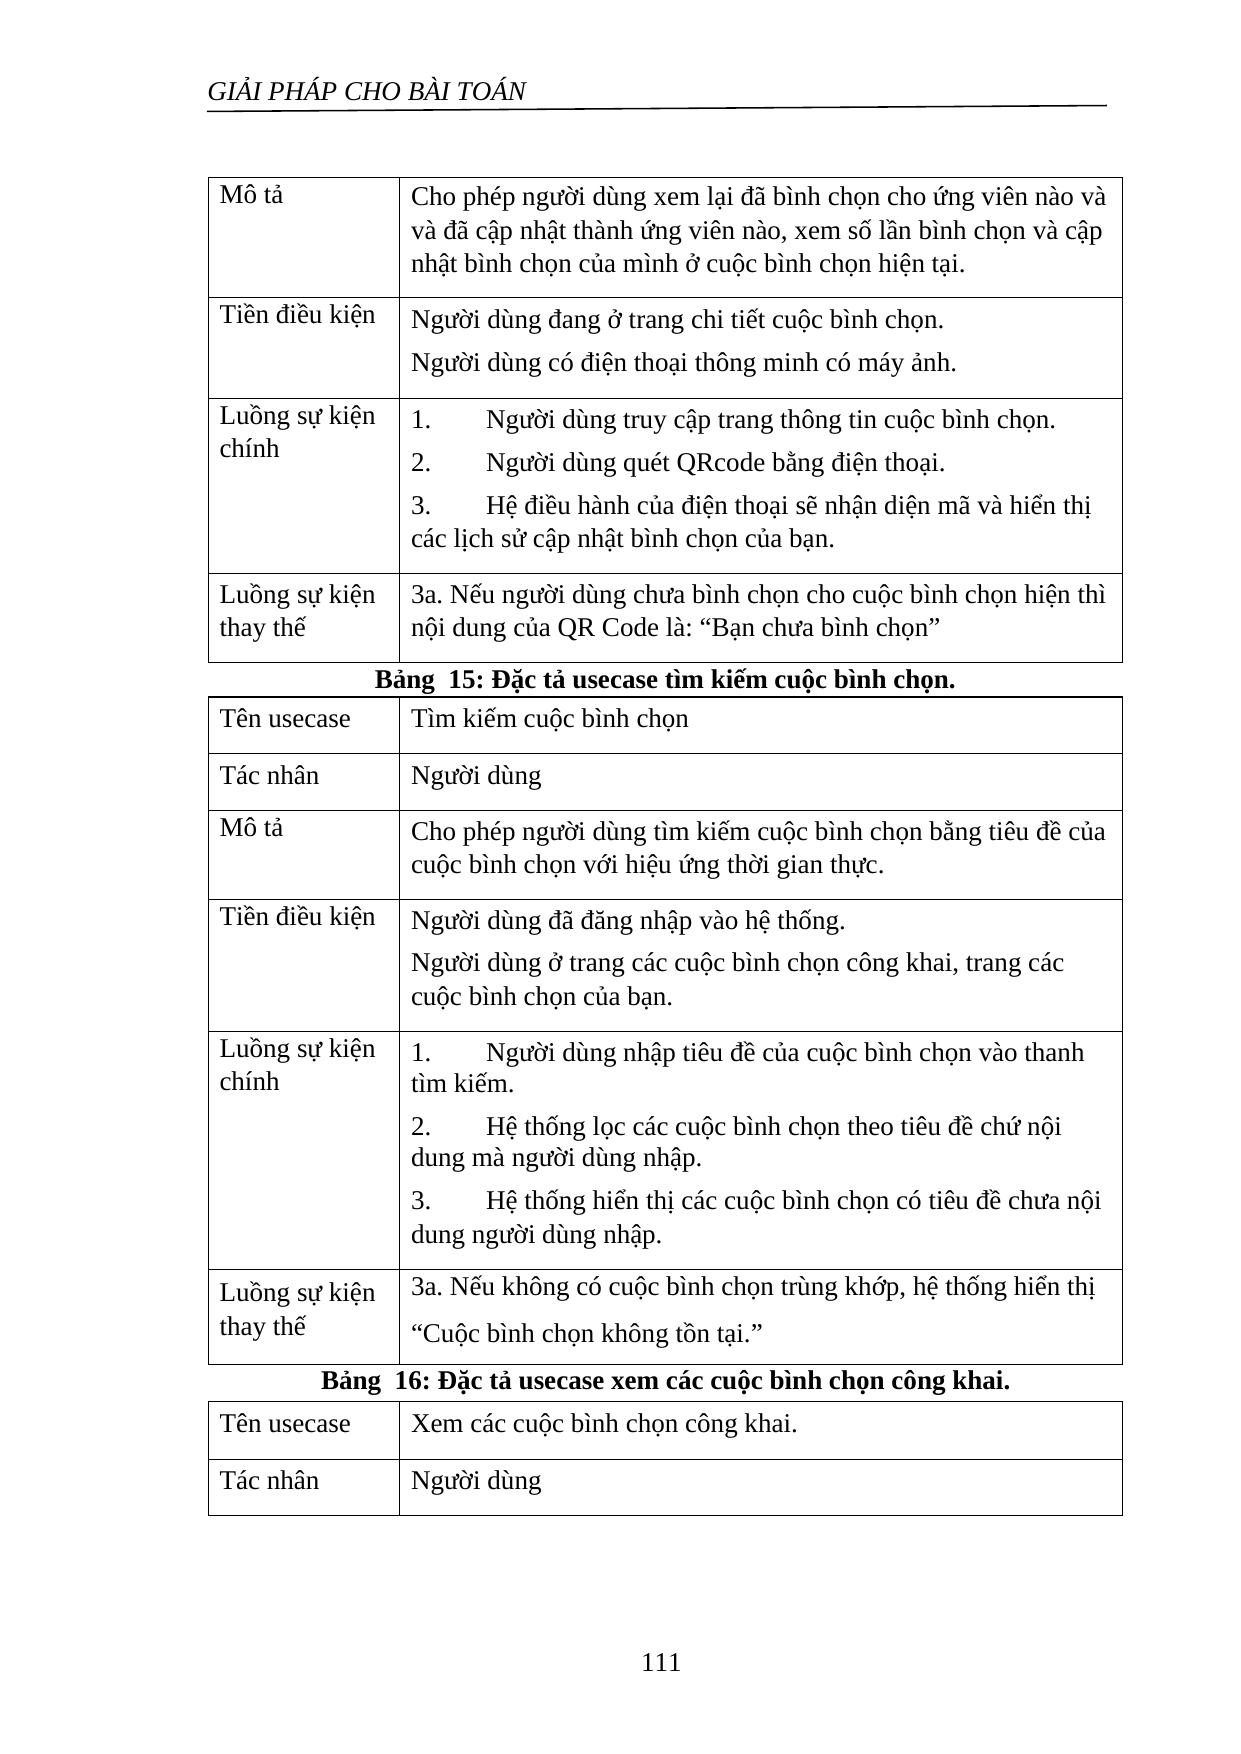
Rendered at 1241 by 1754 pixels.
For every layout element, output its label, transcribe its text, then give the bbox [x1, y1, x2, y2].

table_cell Tác nhân [209, 754, 399, 810]
table_cell Người dùng truy cập trang thông tin cuộc bình chọn. Người dùng quét QRcode bằng điện thoại. Hệ điều hành của điện thoại sẽ nhận diện mã và hiển thị các lịch sử cập nhật bình chọn của bạn. [400, 399, 1122, 573]
table_header Tên usecase [209, 698, 399, 753]
table_cell Mô tả [209, 811, 399, 899]
table_cell Người dùng đang ở trang chi tiết cuộc bình chọn. Người dùng có điện thoại thông minh có máy ảnh. [400, 298, 1122, 398]
table_cell Mô tả [209, 178, 399, 297]
table_cell Luồng sự kiện thay thế [209, 574, 399, 662]
text Bảng 16: Đặc tả usecase xem các cuộc bình chọn công khai. [321, 1364, 1129, 1396]
table_cell Tác nhân [209, 1460, 399, 1515]
table_cell Người dùng nhập tiêu đề của cuộc bình chọn vào thanh tìm kiếm. Hệ thống lọc các cuộc bình chọn theo tiêu đề chứ nội dung mà người dùng nhập. Hệ thống hiển thị các cuộc bình chọn có tiêu đề chưa nội dung người dùng nhập. [400, 1032, 1122, 1269]
table_cell Luồng sự kiện chính [209, 1032, 399, 1269]
table_cell 3a. Nếu người dùng chưa bình chọn cho cuộc bình chọn hiện thì nội dung của QR Code là: “Bạn chưa bình chọn” [400, 574, 1122, 662]
table_cell Tiền điều kiện [209, 900, 399, 1031]
table_cell Cho phép người dùng tìm kiếm cuộc bình chọn bằng tiêu đề của cuộc bình chọn với hiệu ứng thời gian thực. [400, 811, 1122, 899]
table_cell Người dùng [400, 754, 1122, 810]
table_cell 3a. Nếu không có cuộc bình chọn trùng khớp, hệ thống hiển thị “Cuộc bình chọn không tồn tại.” [400, 1270, 1122, 1363]
table_header Tìm kiếm cuộc bình chọn [400, 698, 1122, 753]
table_cell Tiền điều kiện [209, 298, 399, 398]
table_header Tên usecase [209, 1402, 399, 1458]
table_cell Luồng sự kiện chính [209, 399, 399, 573]
table_cell Người dùng [400, 1460, 1122, 1515]
table_cell Cho phép người dùng xem lại đã bình chọn cho ứng viên nào và và đã cập nhật thành ứng viên nào, xem số lần bình chọn và cập nhật bình chọn của mình ở cuộc bình chọn hiện tại. [400, 178, 1122, 297]
text Bảng 15: Đặc tả usecase tìm kiếm cuộc bình chọn. [208, 663, 1122, 694]
table_header Xem các cuộc bình chọn công khai. [400, 1402, 1122, 1458]
table_cell Người dùng đã đăng nhập vào hệ thống. Người dùng ở trang các cuộc bình chọn công khai, trang các cuộc bình chọn của bạn. [400, 900, 1122, 1031]
table_cell Luồng sự kiện thay thế [209, 1270, 399, 1363]
